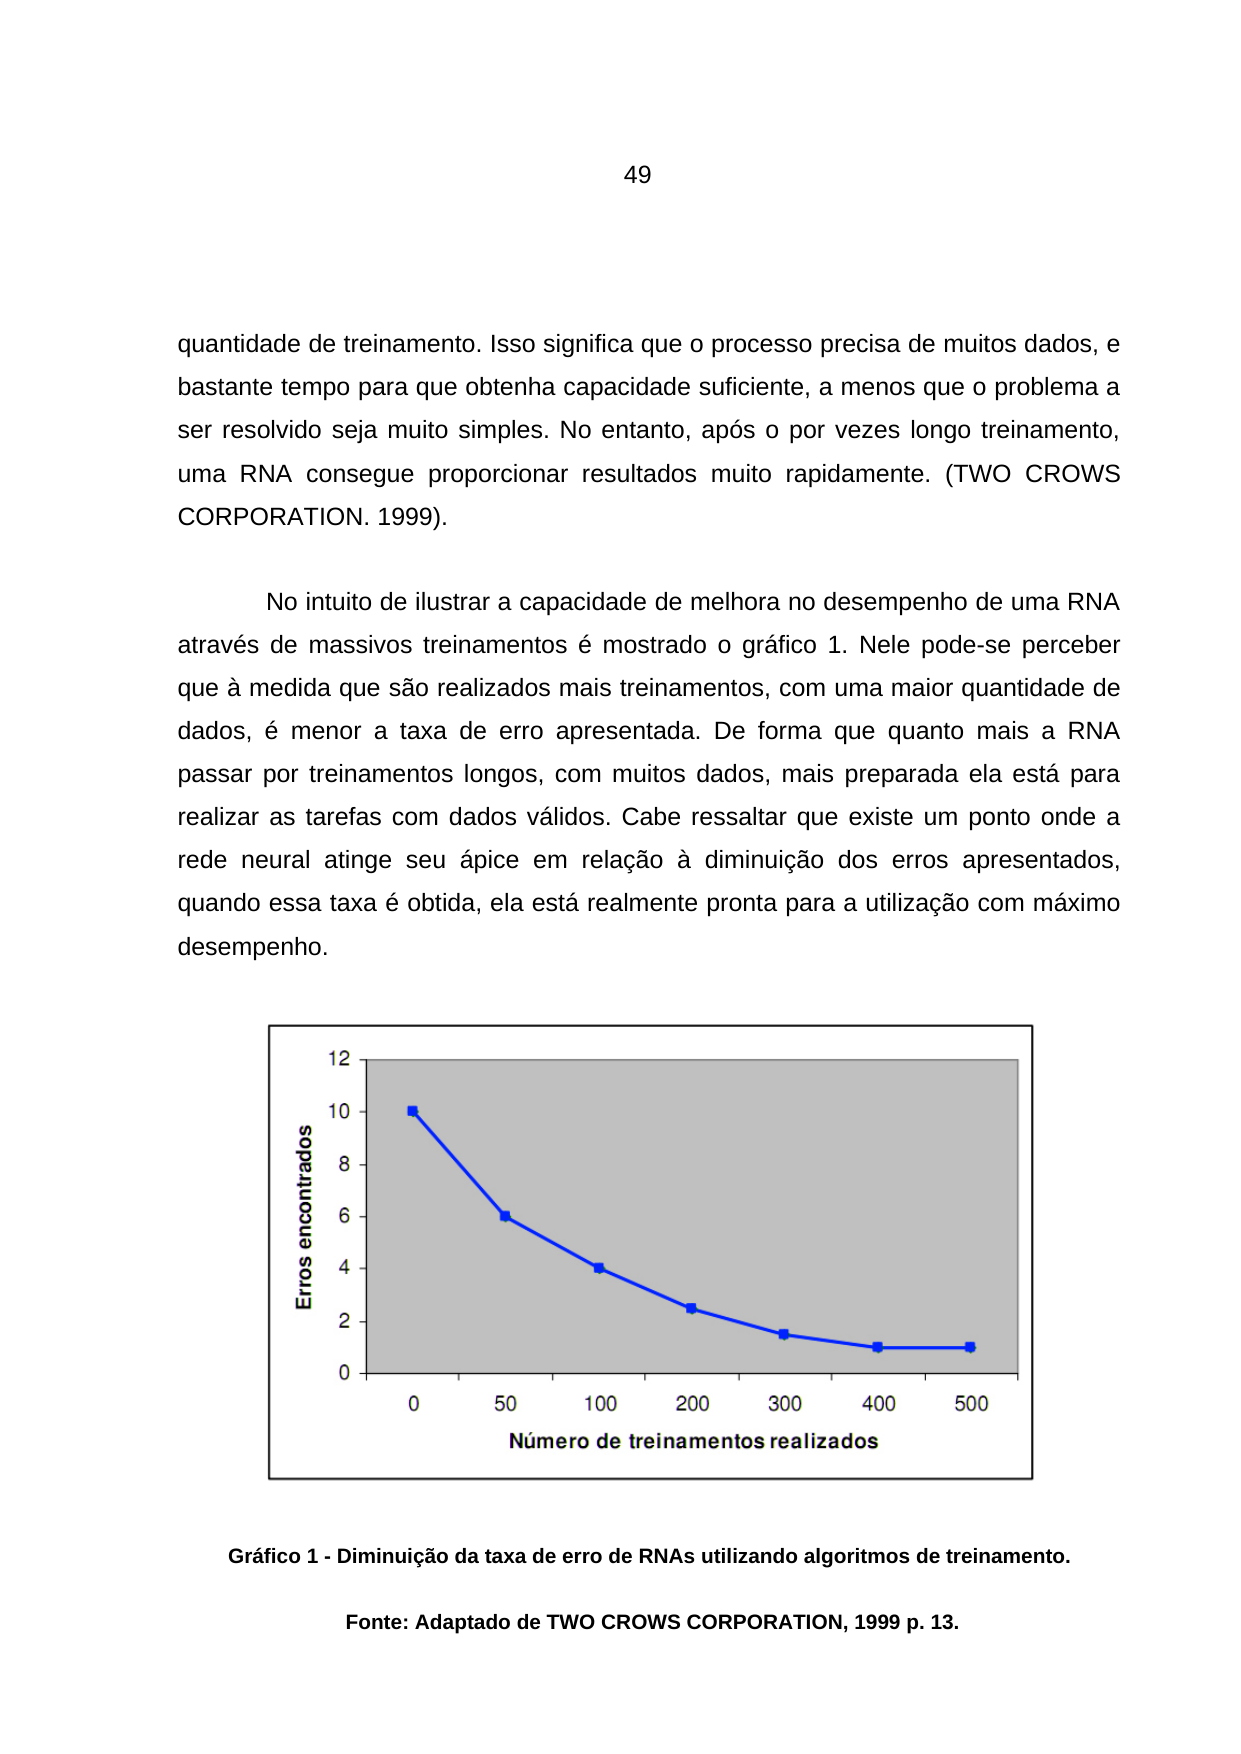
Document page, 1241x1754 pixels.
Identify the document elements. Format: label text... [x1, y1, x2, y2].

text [177, 329, 1122, 531]
picture [265, 1016, 1042, 1488]
text Gráfico 1 - Diminuição da taxa de erro de RNAs utilizando algoritmos de treinamento. [177, 1544, 1122, 1568]
text Fonte: Adaptado de TWO CROWS CORPORATION, 1999 p. 13. [177, 1610, 1122, 1634]
text No intuito de ilustrar a capacidade de melhora no desempenho de uma RNA através de massivos treinamentos é mostrado o gráfico 1. Nele pode-se perceber que à medida que são realizados mais treinamentos, com uma maior quantidade de dados, é menor a taxa de erro apresentada. De forma que quanto mais a RNA passar por treinamentos longos, com muitos dados, mais preparada ela está para realizar as tarefas com dados válidos. Cabe ressaltar que existe um ponto onde a rede neural atinge seu ápice em relação à diminuição dos erros apresentados, quando essa taxa é obtida, ela está realmente pronta para a utilização com máximo desempenho. [177, 587, 1122, 960]
